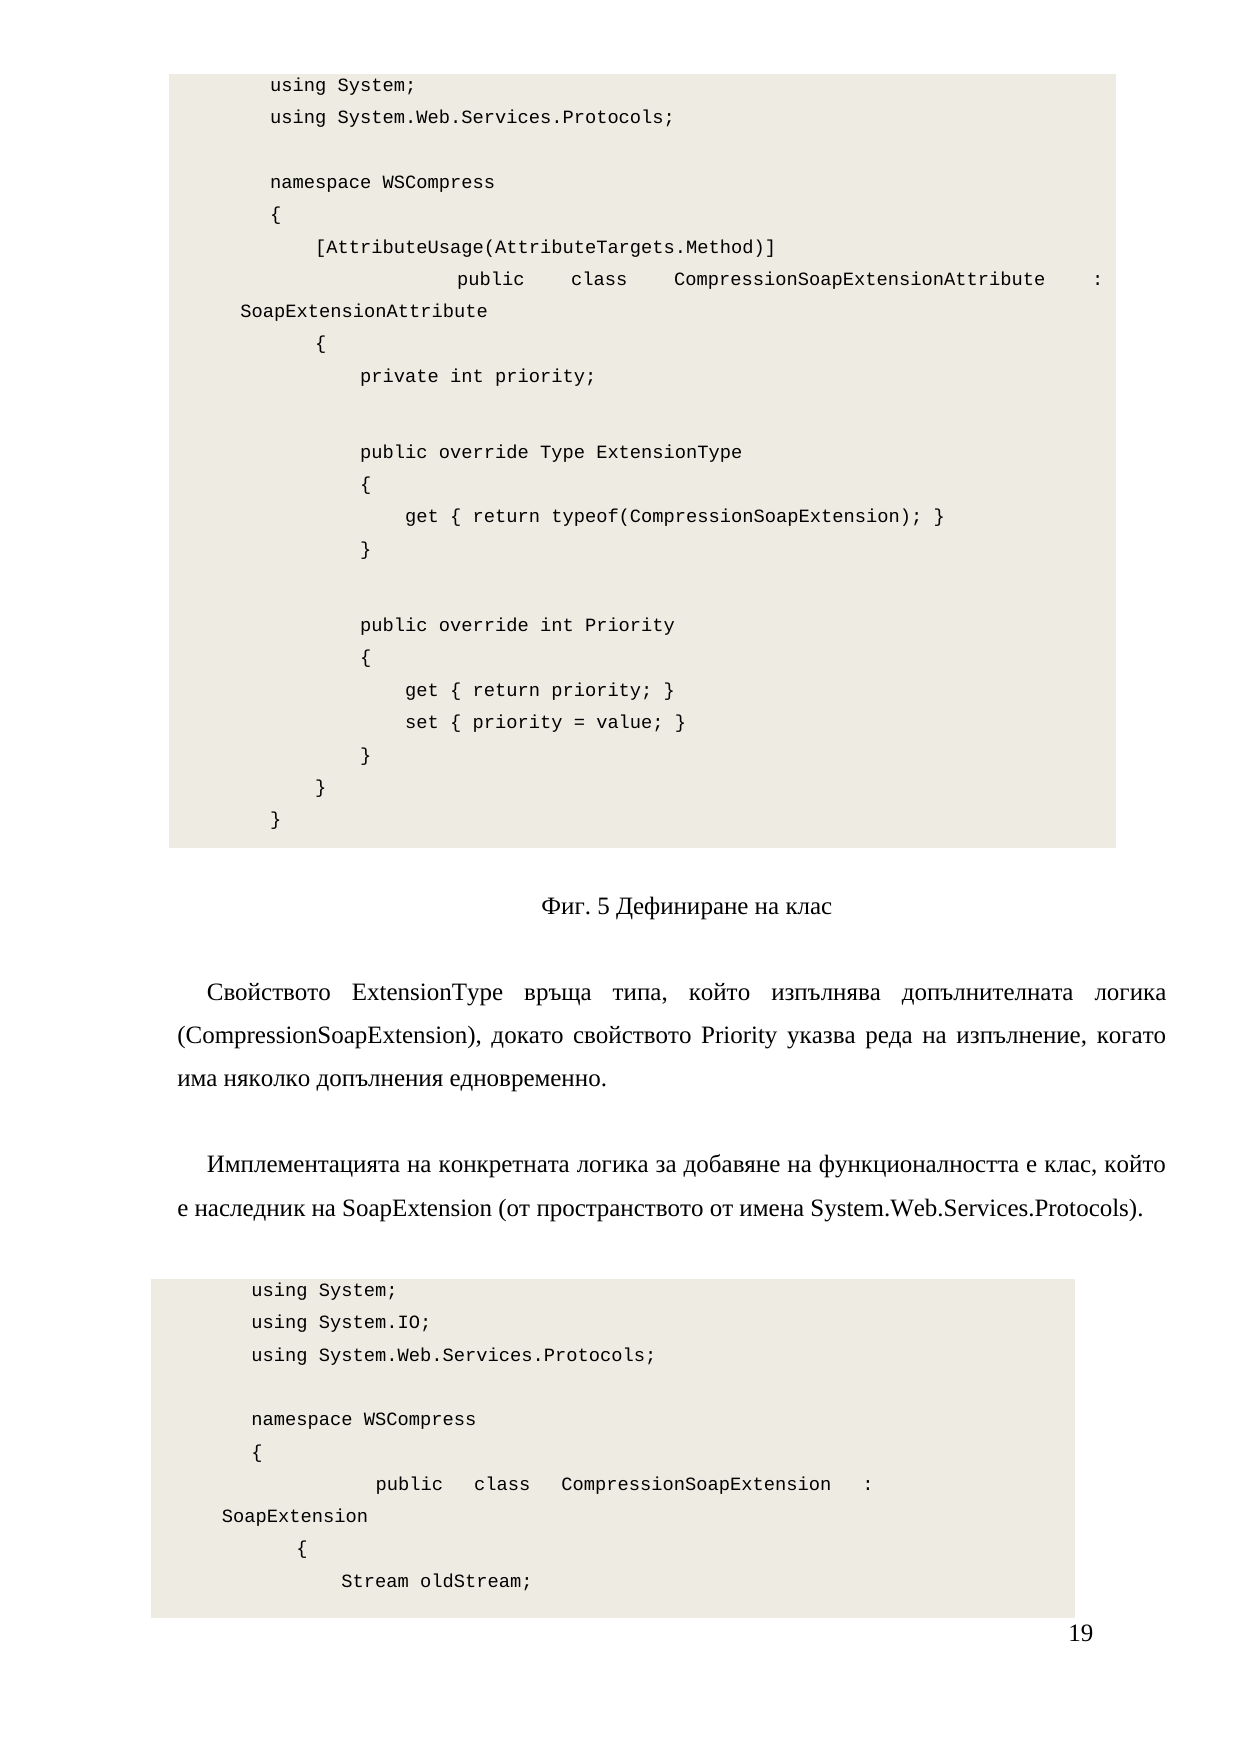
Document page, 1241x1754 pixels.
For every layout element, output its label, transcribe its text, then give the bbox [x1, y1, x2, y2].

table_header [152, 1281, 1073, 1617]
text Имплементацията на конкретната логика за добавяне на функционалността е клас, който е наследник на SoapExtension (от пространството от имена System.Web.Services.Protocols). [177, 1149, 1167, 1221]
text Свойството ExtensionType връща типа, който изпълнява допълнителната логика (CompressionSoapExtension), докато свойството Priority указва реда на изпълнение, когато има няколко допълнения едновременно. [177, 977, 1167, 1092]
table_header using System; using System.Web.Services.Protocols; namespace WSCompress { [AttributeUsage(AttributeTargets.Method)] public class CompressionSoapExtensionAttribute : SoapExtensionAttribute { private int priority; public override Type ExtensionType { get { return typeof(CompressionSoapExtension); } } public override int Priority { get { return priority; } set { priority = value; } } } } [171, 76, 1114, 846]
text Фиг. 5 Дефиниране на клас [177, 891, 1167, 919]
